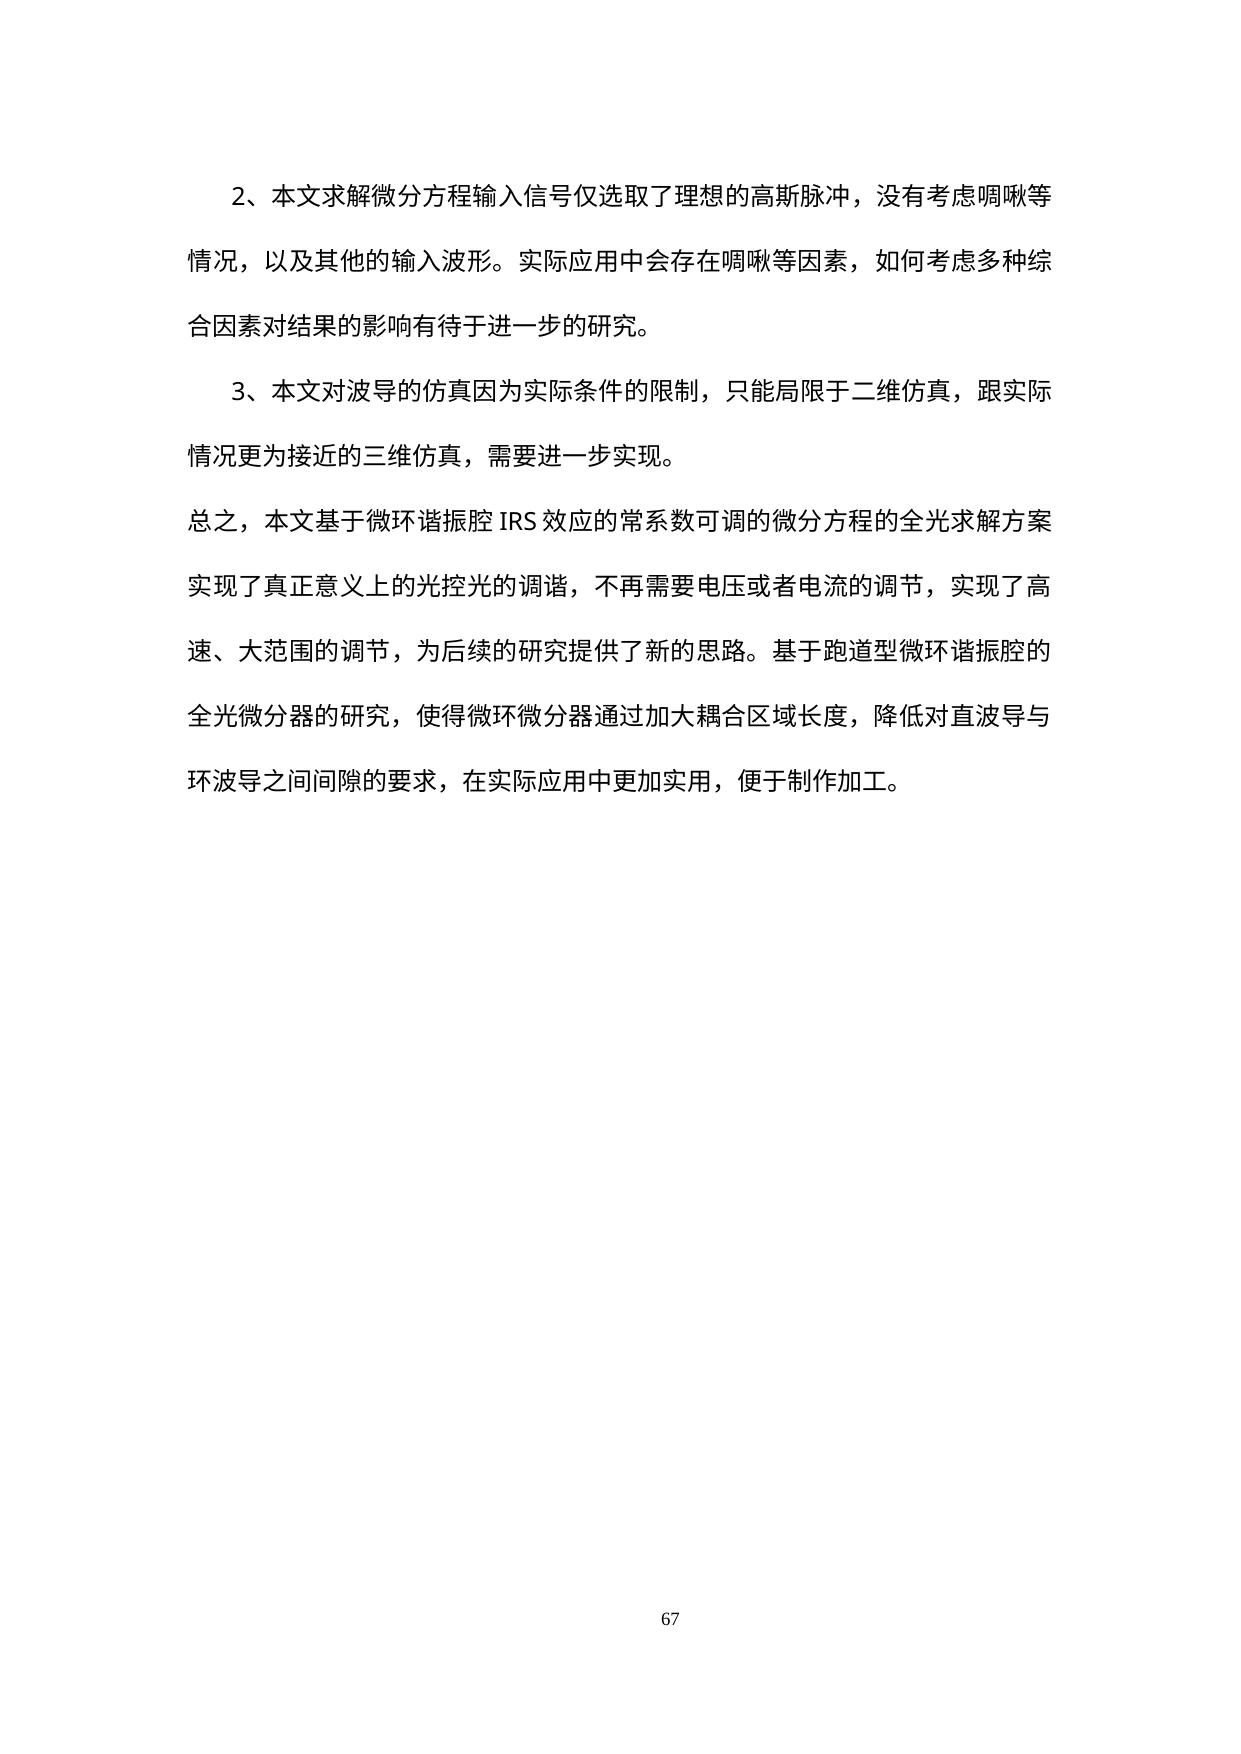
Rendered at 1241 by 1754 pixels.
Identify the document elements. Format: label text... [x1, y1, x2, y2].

text 总之，本文基于微环谐振腔IRS效应的常系数可调的微分方程的全光求解方案实现了真正意义上的光控光的调谐，不再需要电压或者电流的调节，实现了高速、大范围的调节，为后续的研究提供了新的思路。基于跑道型微环谐振腔的全光微分器的研究，使得微环微分器通过加大耦合区域长度，降低对直波导与环波导之间间隙的要求，在实际应用中更加实用，便于制作加工。 [187, 487, 1053, 812]
text 2、本文求解微分方程输入信号仅选取了理想的高斯脉冲，没有考虑啁啾等情况，以及其他的输入波形。实际应用中会存在啁啾等因素，如何考虑多种综合因素对结果的影响有待于进一步的研究。 [187, 162, 1053, 357]
text 3、本文对波导的仿真因为实际条件的限制，只能局限于二维仿真，跟实际情况更为接近的三维仿真，需要进一步实现。 [187, 357, 1053, 487]
